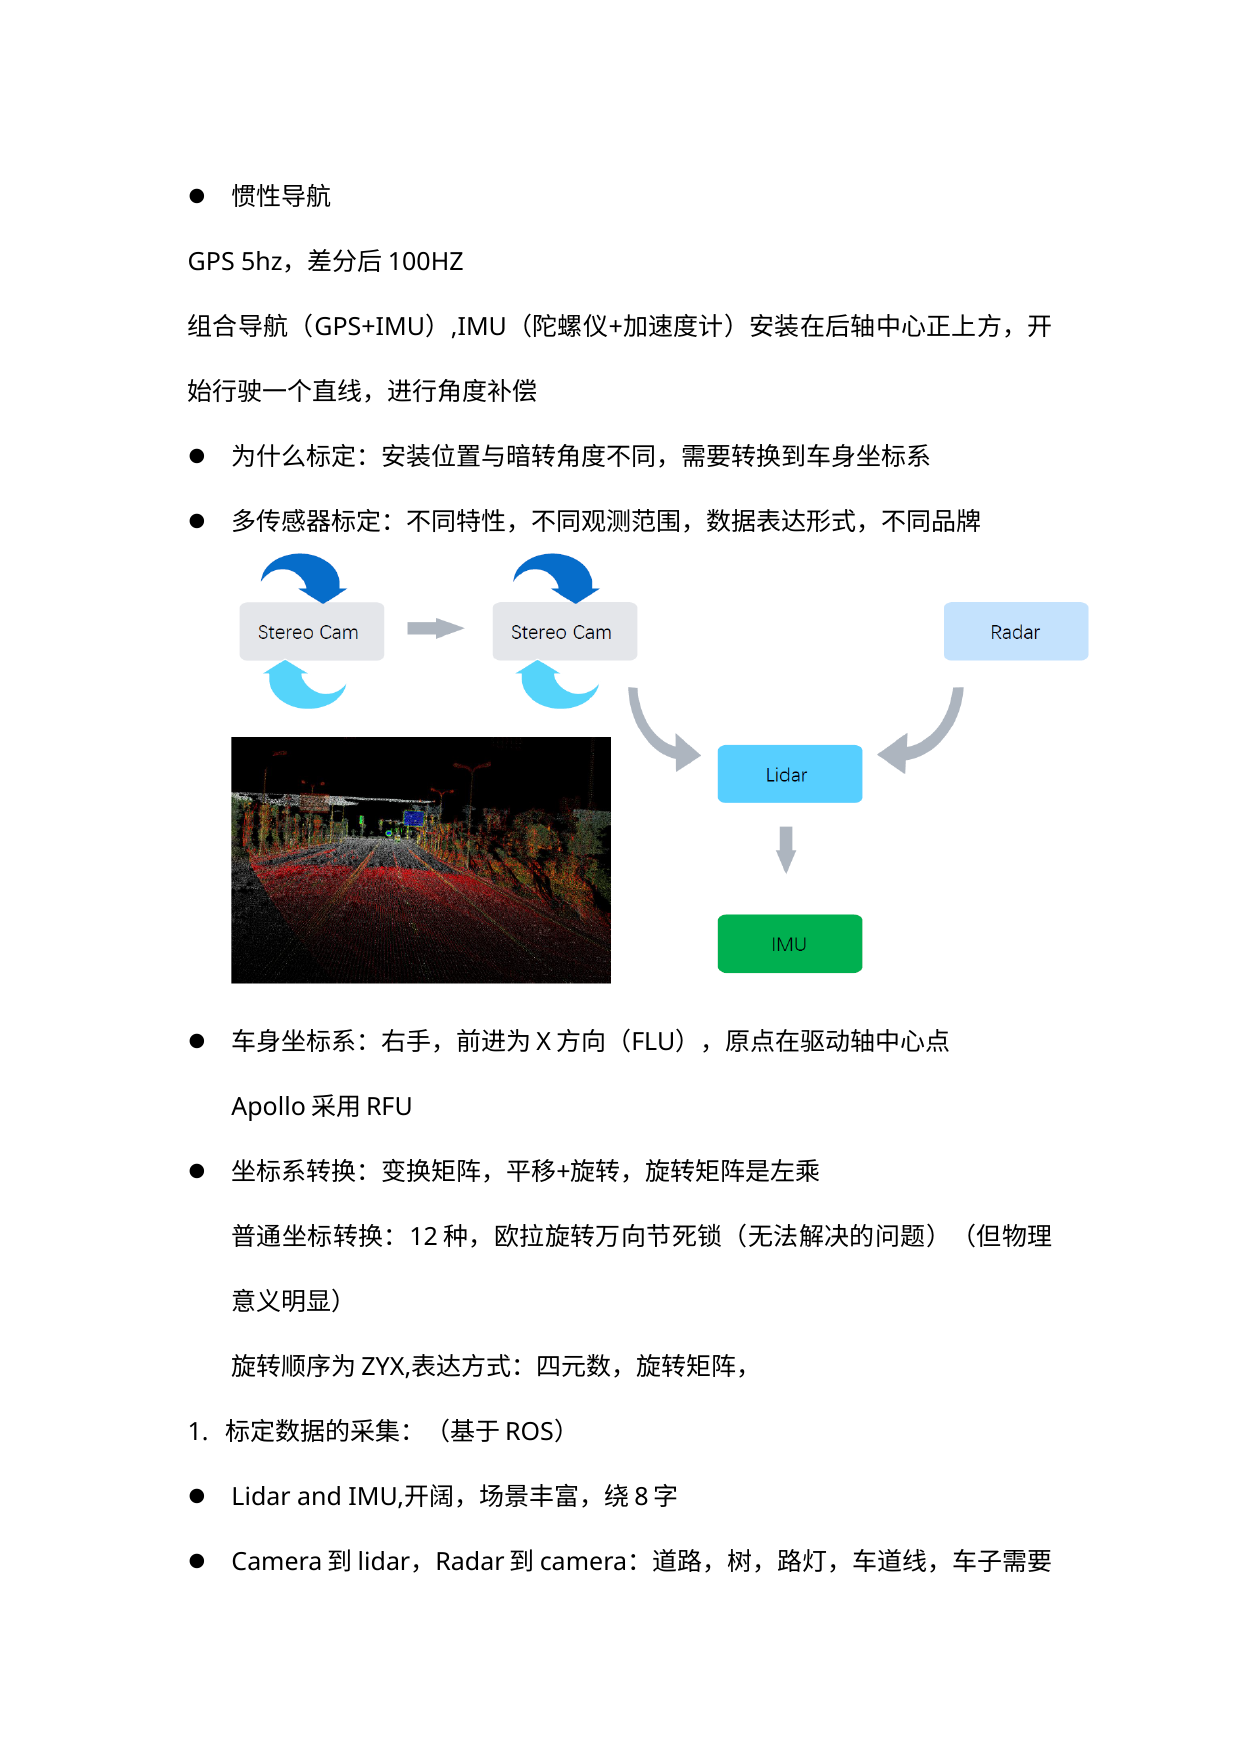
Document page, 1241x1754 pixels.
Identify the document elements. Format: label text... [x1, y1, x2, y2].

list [187, 1527, 1053, 1592]
list 坐标系转换：变换矩阵，平移+旋转，旋转矩阵是左乘 [187, 1137, 1053, 1202]
list 标定数据的采集：（基于ROS） [187, 1397, 1053, 1462]
picture [231, 552, 1097, 992]
list 旋转顺序为ZYX,表达方式：四元数，旋转矩阵， [231, 1332, 1053, 1397]
text GPS 5hz，差分后100HZ [187, 227, 1053, 292]
list 为什么标定：安装位置与暗转角度不同，需要转换到车身坐标系 [187, 422, 1053, 487]
list 多传感器标定：不同特性，不同观测范围，数据表达形式，不同品牌 [187, 487, 1053, 552]
list Apollo采用RFU [231, 1072, 1053, 1137]
list Lidar and IMU,开阔，场景丰富，绕8字 [187, 1462, 1053, 1527]
list 惯性导航 [187, 162, 1053, 227]
list 普通坐标转换：12种，欧拉旋转万向节死锁（无法解决的问题）（但物理意义明显） [231, 1202, 1053, 1332]
list 车身坐标系：右手，前进为X方向（FLU），原点在驱动轴中心点 [187, 1007, 1053, 1072]
text 组合导航（GPS+IMU）,IMU（陀螺仪+加速度计）安装在后轴中心正上方，开始行驶一个直线，进行角度补偿 [187, 292, 1053, 422]
